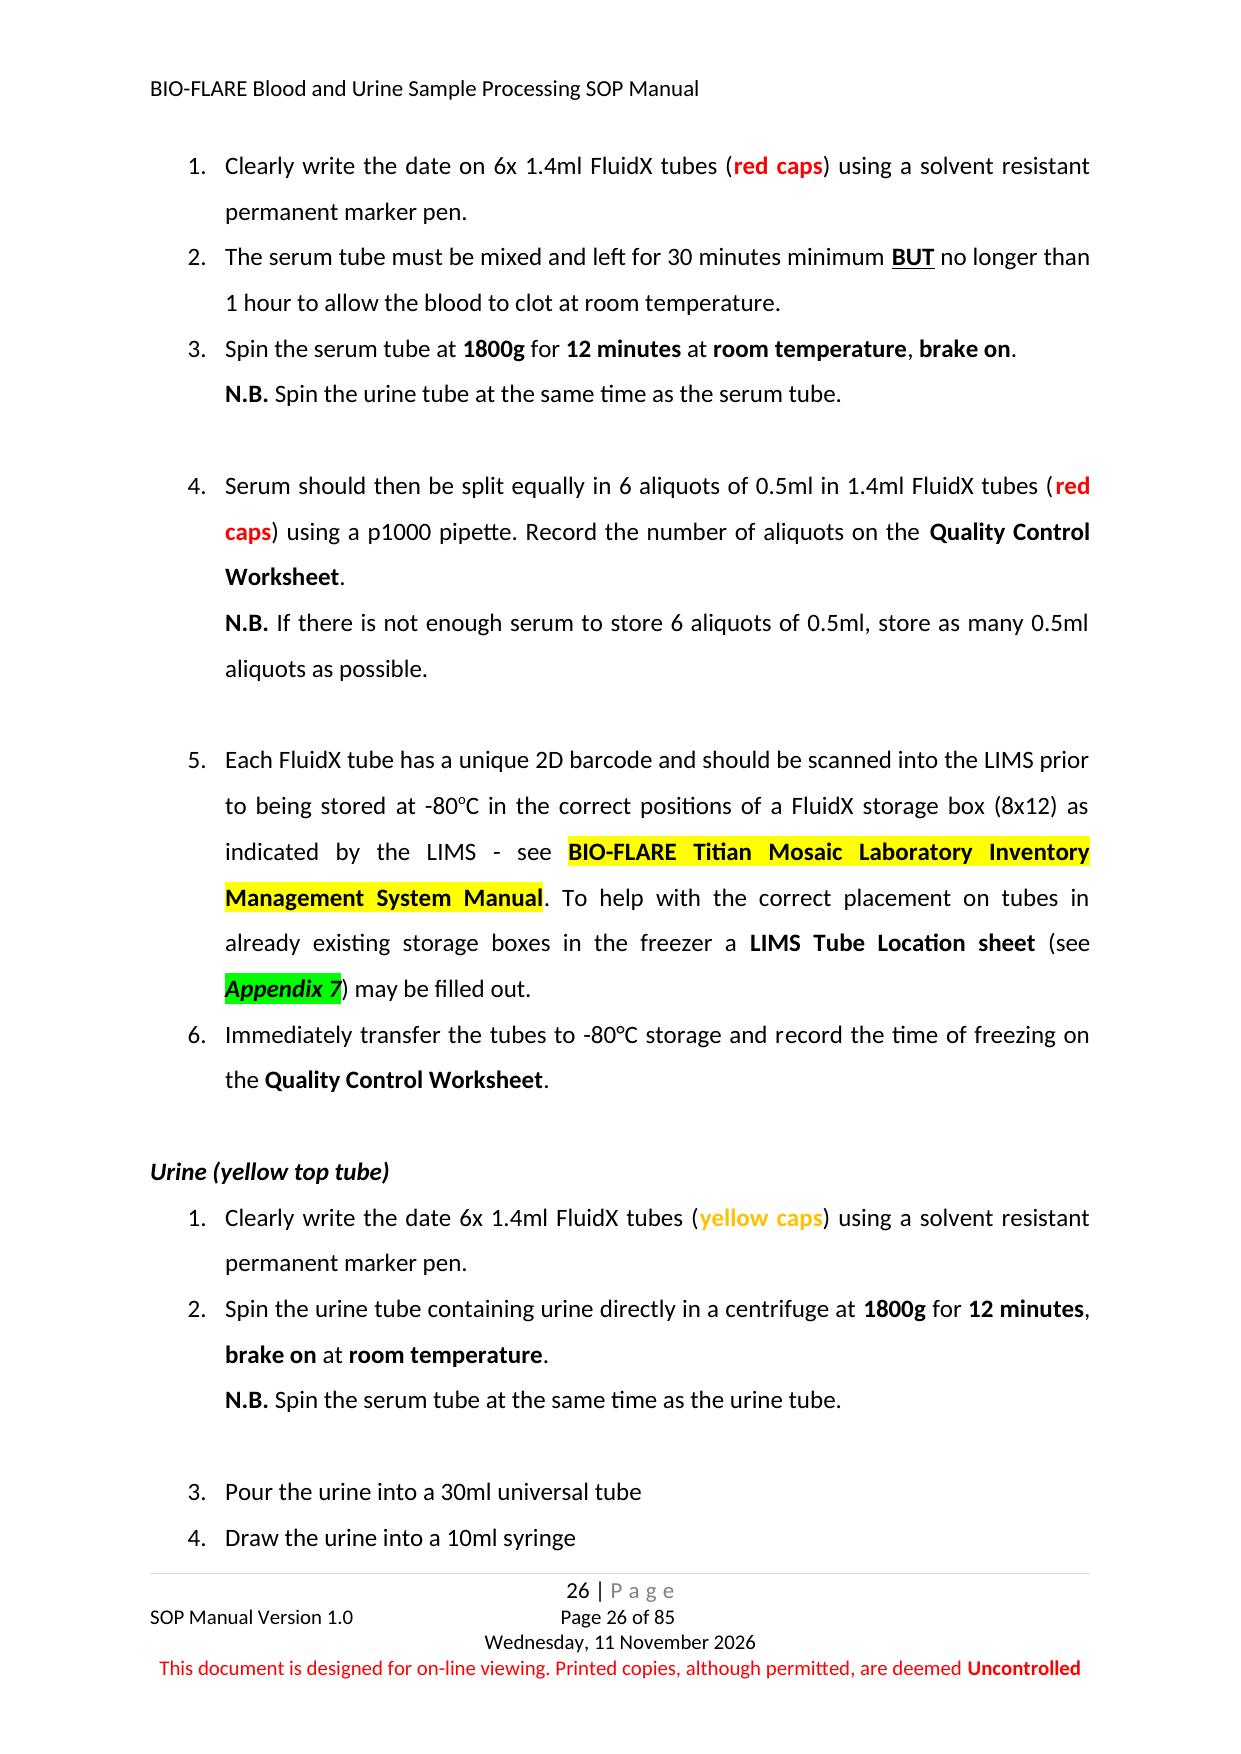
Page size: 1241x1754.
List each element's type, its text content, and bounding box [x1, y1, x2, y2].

list Draw the urine into a 10ml syringe [187, 1522, 1090, 1552]
list N.B. If there is not enough serum to store 6 aliquots of 0.5ml, store as many 0.5ml aliquots as possible. [225, 607, 1090, 683]
list N.B. Spin the serum tube at the same time as the urine tube. [225, 1385, 1090, 1415]
list Clearly write the date on 6x 1.4ml FluidX tubes (red caps) using a solvent resistant permanent marker pen. [187, 150, 1090, 226]
list Immediately transfer the tubes to -80°C storage and record the time of freezing on the Quality Control Worksheet. [187, 1019, 1090, 1095]
list Spin the urine tube containing urine directly in a centrifuge at 1800g for 12 minutes, brake on at room temperature. [187, 1293, 1090, 1369]
list Clearly write the date 6x 1.4ml FluidX tubes (yellow caps) using a solvent resistant permanent marker pen. [187, 1202, 1090, 1278]
list Spin the serum tube at 1800g for 12 minutes at room temperature, brake on. [187, 333, 1090, 363]
list N.B. Spin the urine tube at the same time as the serum tube. [225, 379, 1090, 409]
list The serum tube must be mixed and left for 30 minutes minimum BUT no longer than 1 hour to allow the blood to clot at room temperature. [187, 241, 1090, 318]
text Urine (yellow top tube) [150, 1156, 1090, 1187]
list Each FluidX tube has a unique 2D barcode and should be scanned into the LIMS prior to being stored at -80oC in the correct positions of a FluidX storage box (8x12) as indicated by the LIMS - see BIO-FLARE Titian Mosaic Laboratory Inventory Management System Manual. To help with the correct placement on tubes in already existing storage boxes in the freezer a LIMS Tube Location sheet (see Appendix 7) may be filled out. [187, 744, 1090, 1004]
list Serum should then be split equally in 6 aliquots of 0.5ml in 1.4ml FluidX tubes (red caps) using a p1000 pipette. Record the number of aliquots on the Quality Control Worksheet. [187, 470, 1090, 592]
list Pour the urine into a 30ml universal tube [187, 1476, 1090, 1507]
